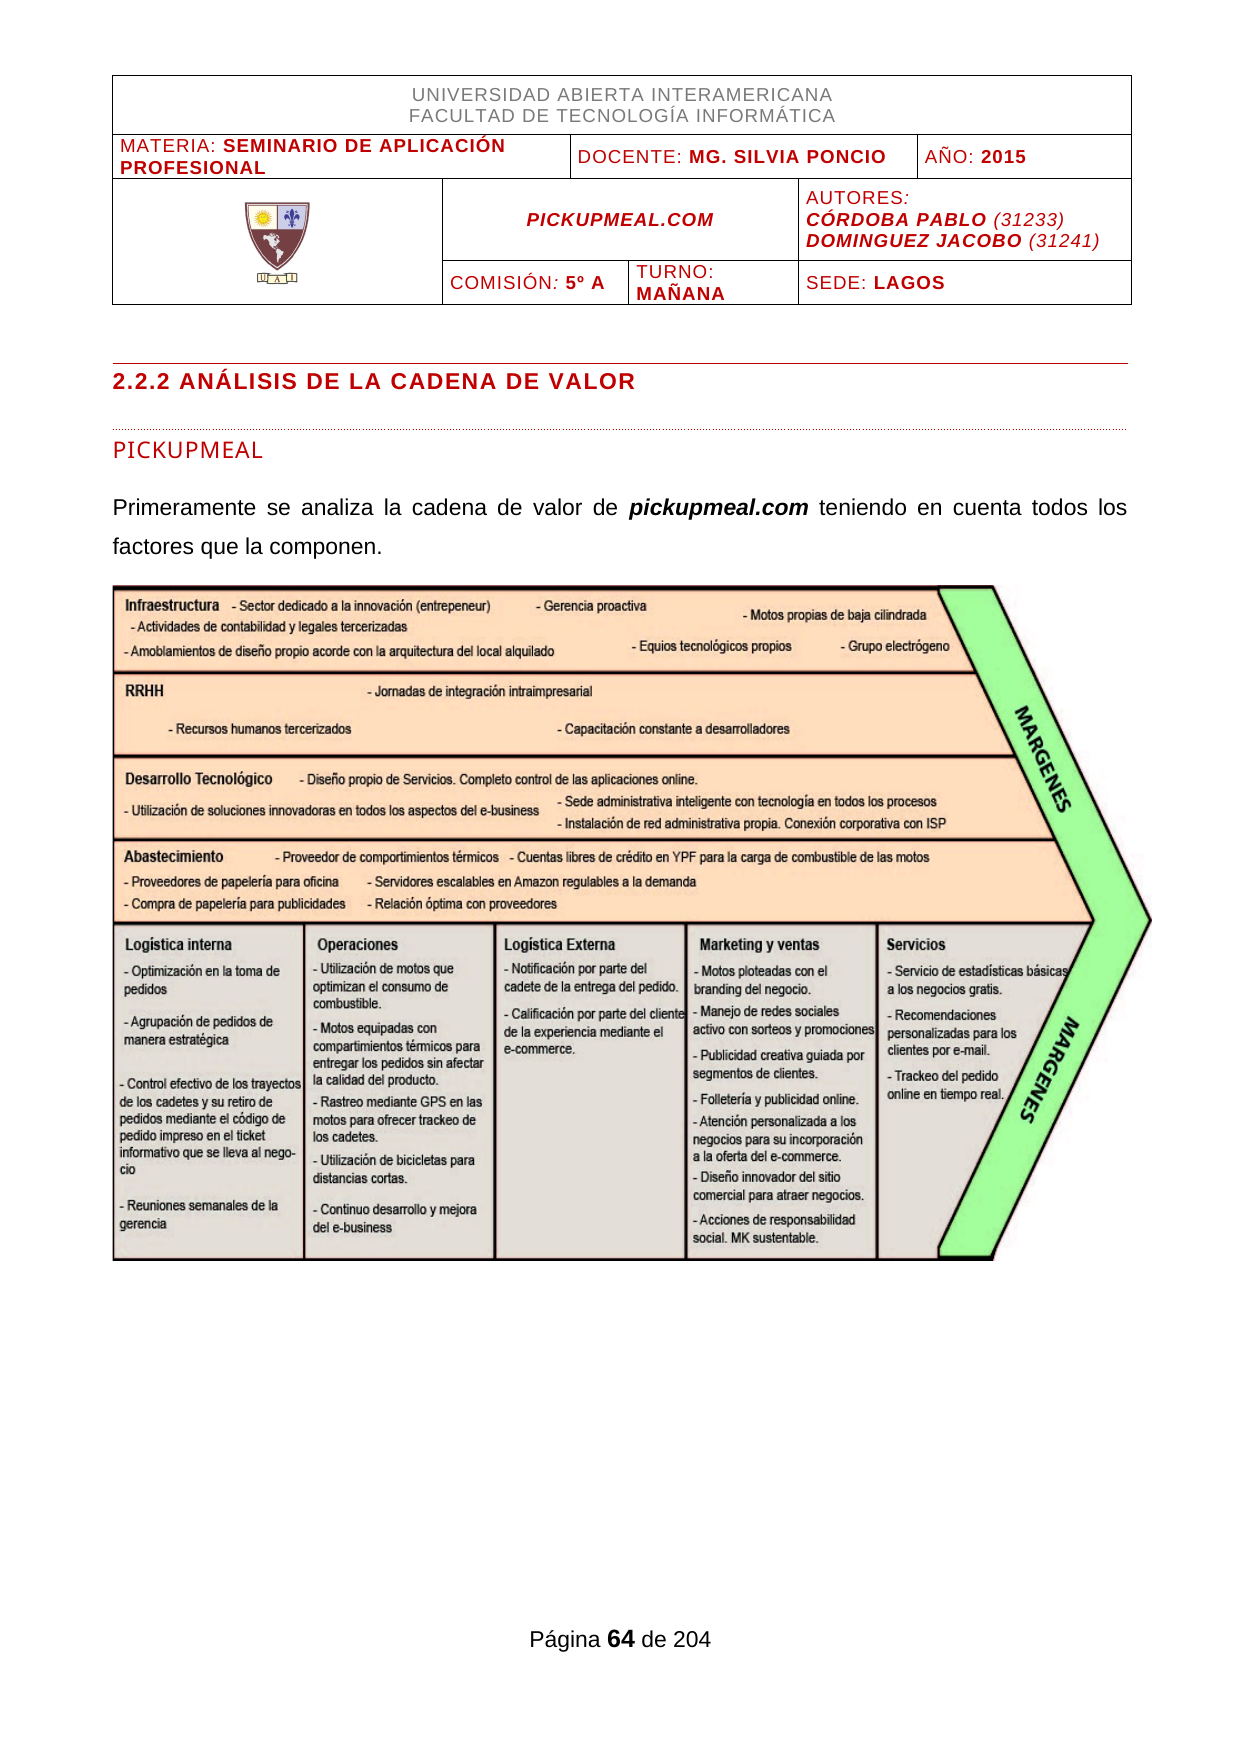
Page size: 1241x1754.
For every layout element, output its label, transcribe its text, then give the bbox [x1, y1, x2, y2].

picture [230, 196, 325, 287]
text Primeramente se analiza la cadena de valor de pickupmeal.com teniendo en cuenta todos los factores que la componen. [112, 494, 1128, 559]
picture [112, 585, 1152, 1261]
subtitle Pickupmeal [112, 428, 1128, 466]
subtitle 2.2.2 Análisis de la Cadena de Valor [112, 364, 1128, 394]
